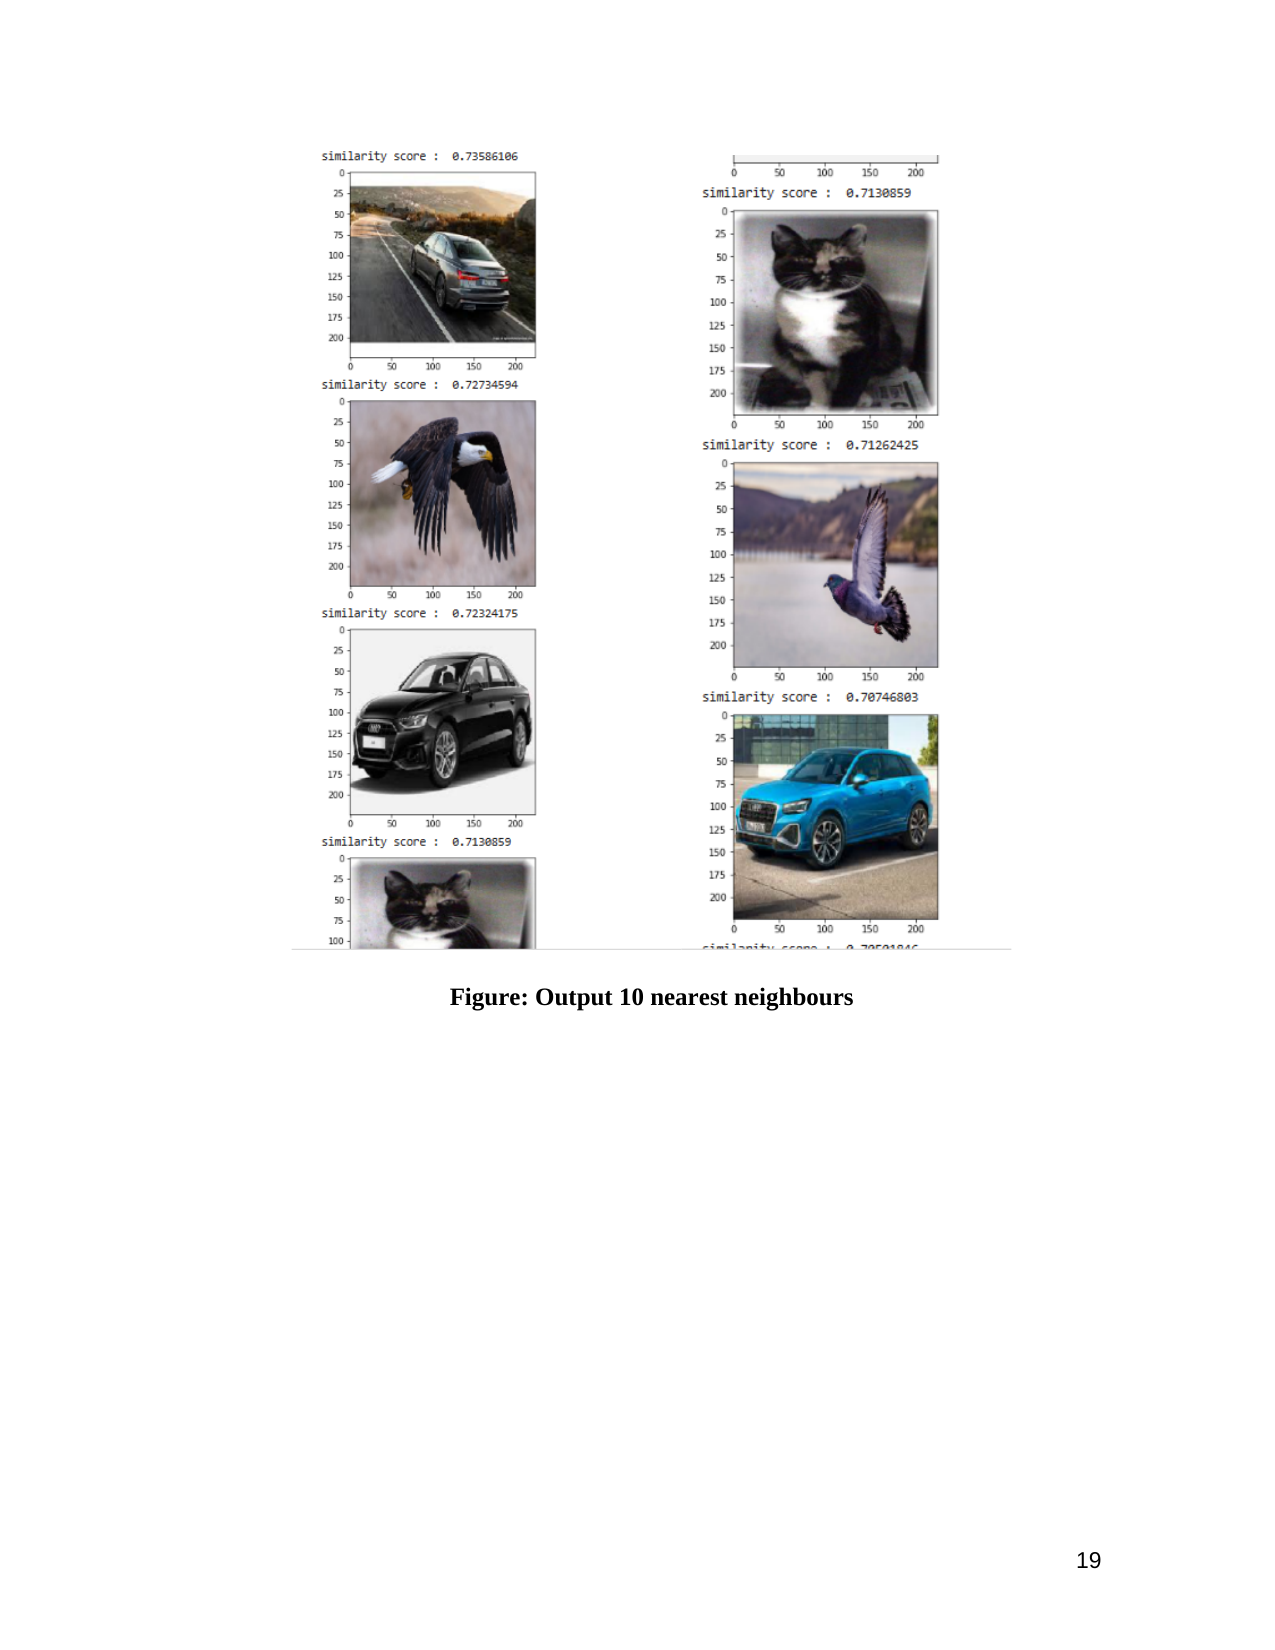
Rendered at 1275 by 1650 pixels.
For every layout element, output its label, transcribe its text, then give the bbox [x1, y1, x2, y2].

picture [291, 150, 1012, 950]
text Figure: Output 10 nearest neighbours [150, 982, 1153, 1011]
